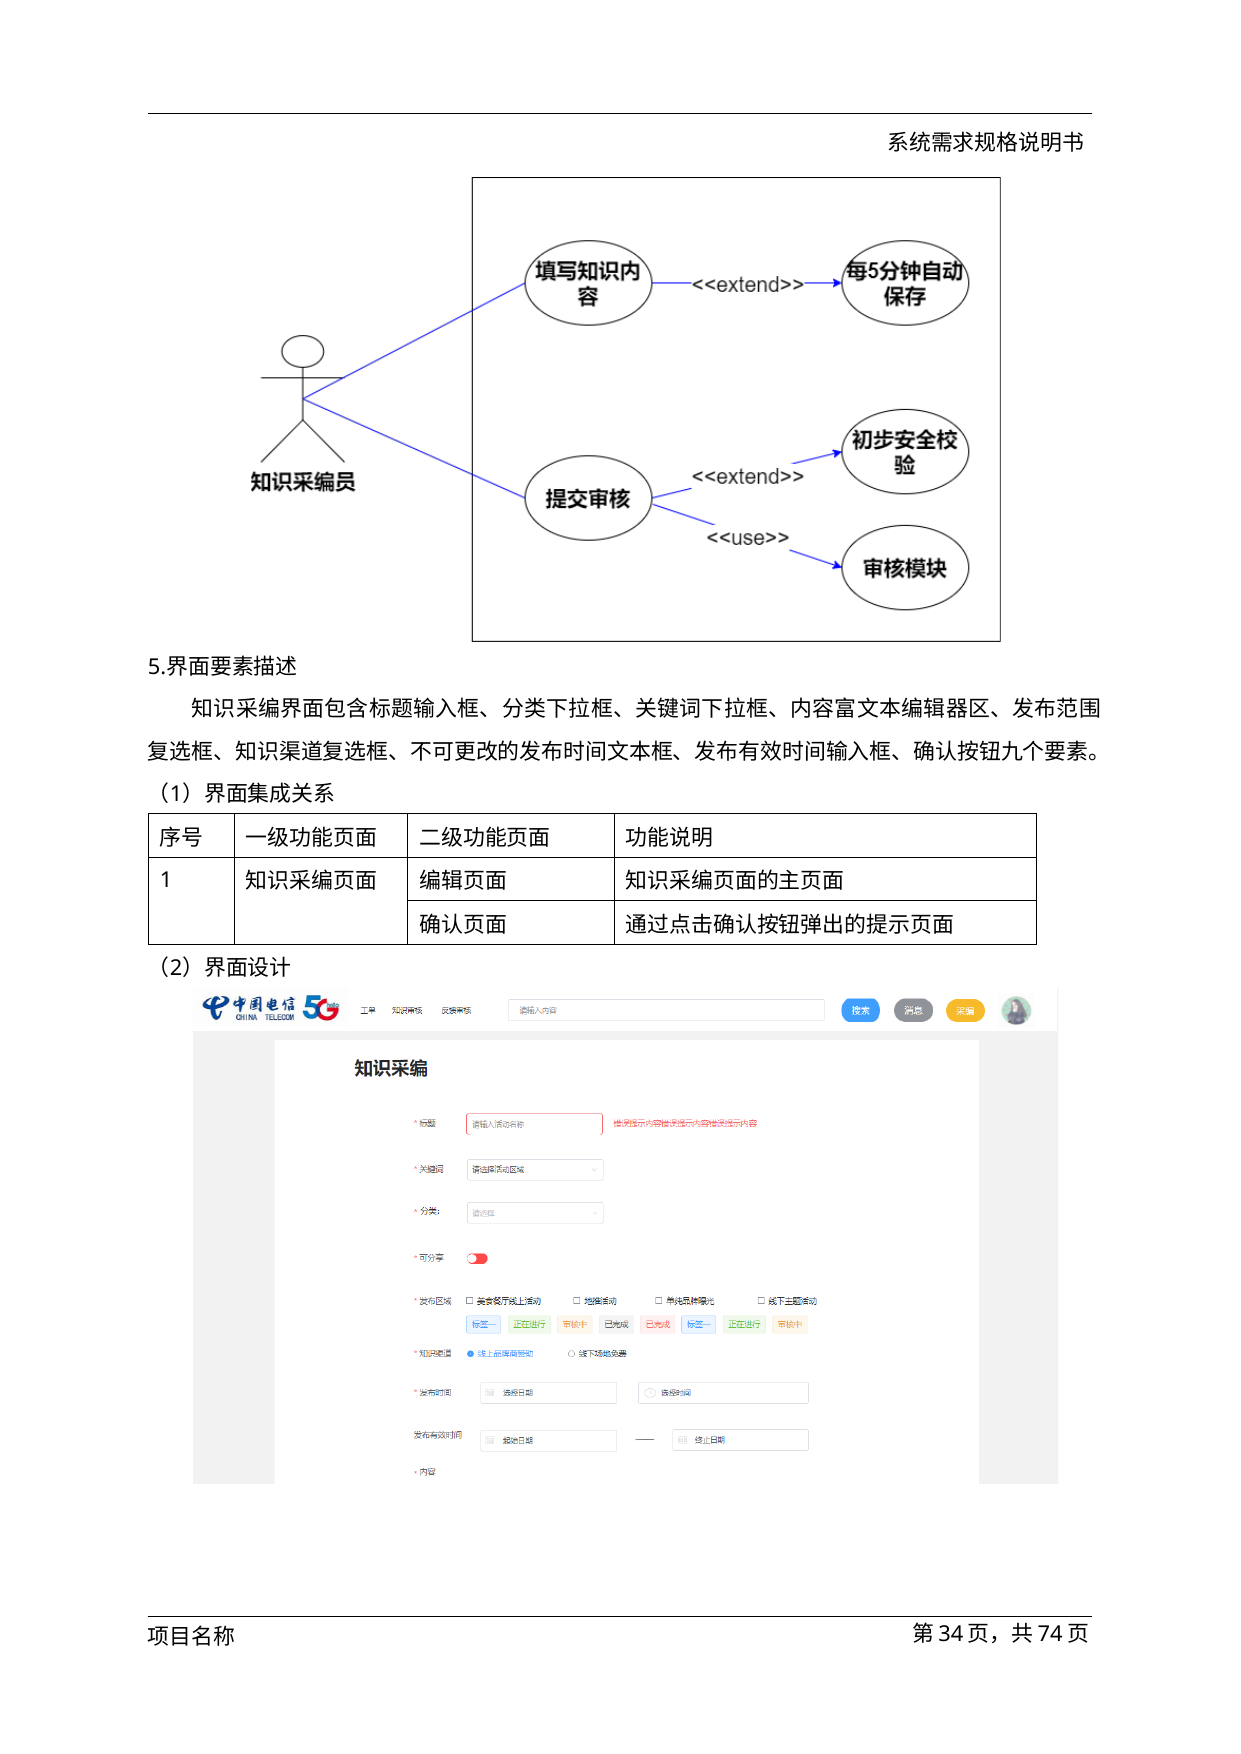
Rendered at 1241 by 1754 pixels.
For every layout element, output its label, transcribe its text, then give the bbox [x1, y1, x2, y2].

table_cell 知识采编页面的主页面 [615, 858, 1036, 900]
table_cell 知识采编页面 [235, 858, 407, 944]
text （2）界面设计 [148, 945, 1104, 987]
table_cell 编辑页面 [408, 858, 614, 900]
table_header 序号 [149, 814, 234, 857]
table_header 功能说明 [615, 814, 1036, 857]
table_header 二级功能页面 [408, 814, 614, 857]
text 5.界面要素描述 [148, 644, 1104, 686]
text 知识采编界面包含标题输入框、分类下拉框、关键词下拉框、内容富文本编辑器区、发布范围复选框、知识渠道复选框、不可更改的发布时间文本框、发布有效时间输入框、确认按钮九个要素。 [148, 686, 1104, 771]
table_cell 1 [149, 858, 234, 944]
picture [193, 987, 1059, 1484]
table_header 一级功能页面 [235, 814, 407, 857]
table_cell 通过点击确认按钮弹出的提示页面 [615, 901, 1036, 944]
table_cell 确认页面 [408, 901, 614, 944]
picture [250, 177, 1001, 643]
text （1）界面集成关系 [148, 771, 1104, 813]
